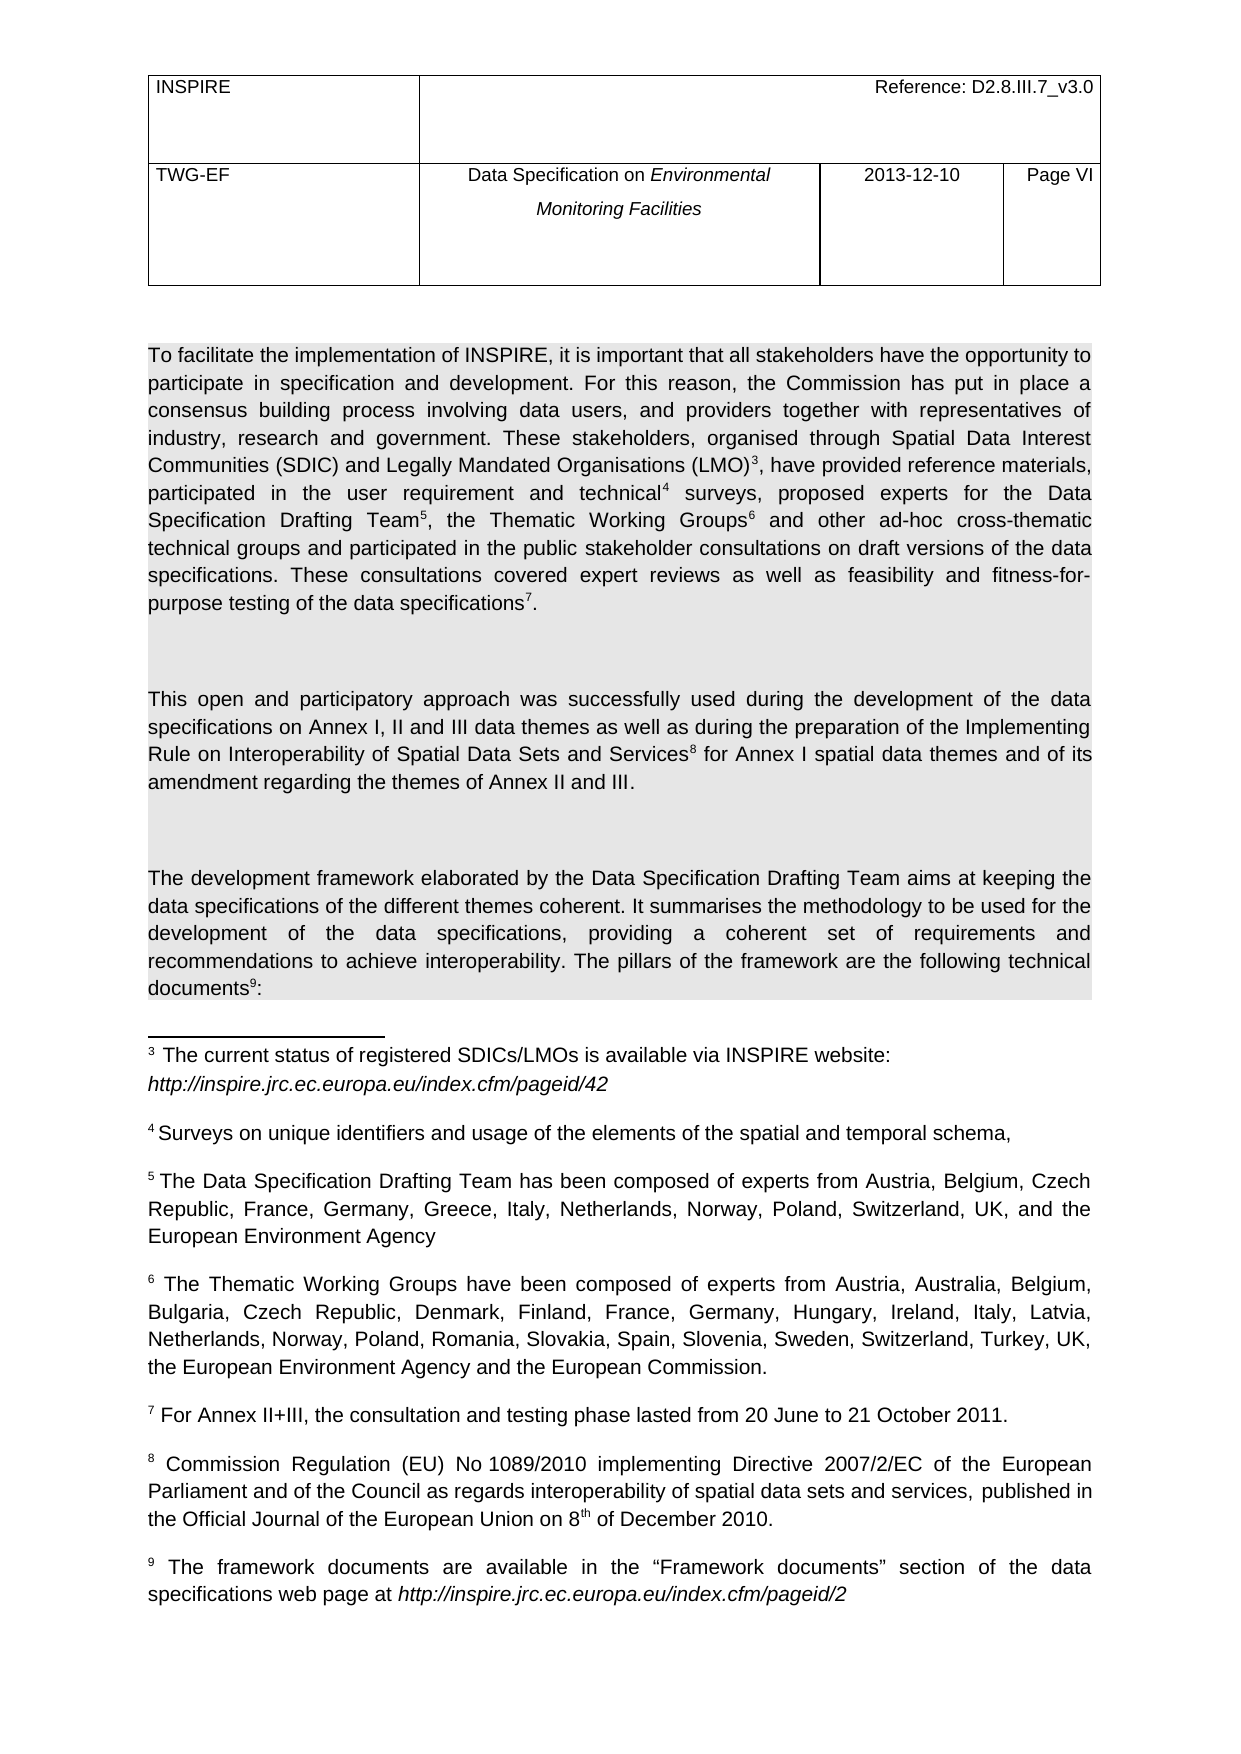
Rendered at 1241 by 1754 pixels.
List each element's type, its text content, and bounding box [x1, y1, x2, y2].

text This open and participatory approach was successfully used during the development of the data specifications on Annex I, II and III data themes as well as during the preparation of the Implementing Rule on Interoperability of Spatial Data Sets and Services for Annex I spatial data themes and of its amendment regarding the themes of Annex II and III. [148, 687, 1092, 793]
text The development framework elaborated by the Data Specification Drafting Team aims at keeping the data specifications of the different themes coherent. It summarises the methodology to be used for the development of the data specifications, providing a coherent set of requirements and recommendations to achieve interoperability. The pillars of the framework are the following technical documents: [148, 866, 1092, 1000]
text To facilitate the implementation of INSPIRE, it is important that all stakeholders have the opportunity to participate in specification and development. For this reason, the Commission has put in place a consensus building process involving data users, and providers together with representatives of industry, research and government. These stakeholders, organised through Spatial Data Interest Communities (SDIC) and Legally Mandated Organisations (LMO), have provided reference materials, participated in the user requirement and technical surveys, proposed experts for the Data Specification Drafting Team, the Thematic Working Groups and other ad-hoc cross-thematic technical groups and participated in the public stakeholder consultations on draft versions of the data specifications. These consultations covered expert reviews as well as feasibility and fitness-for-purpose testing of the data specifications. [148, 343, 1092, 614]
